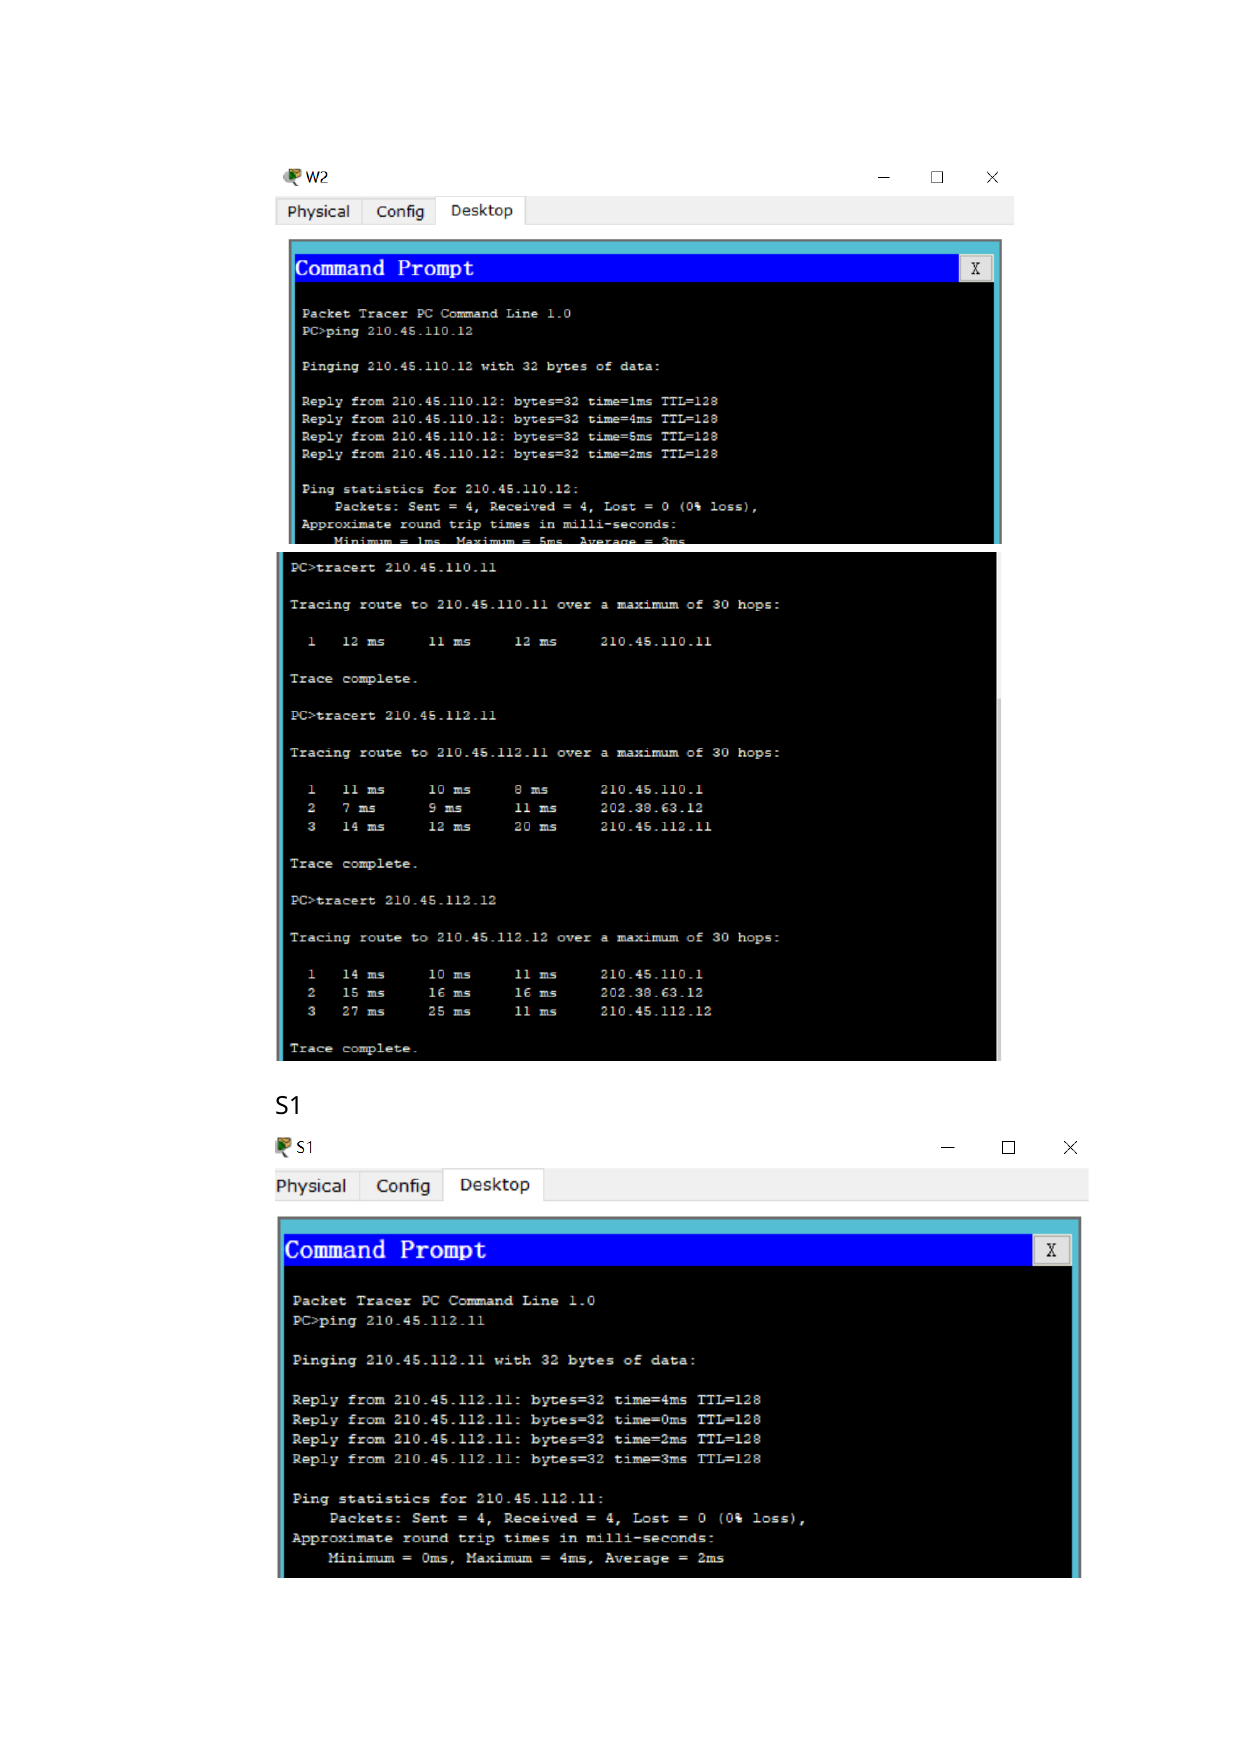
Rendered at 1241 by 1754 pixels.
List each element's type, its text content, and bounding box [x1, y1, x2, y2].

list S1 [275, 1072, 1053, 1137]
picture [275, 162, 1015, 544]
picture [275, 552, 1002, 1061]
picture [275, 1137, 1089, 1578]
